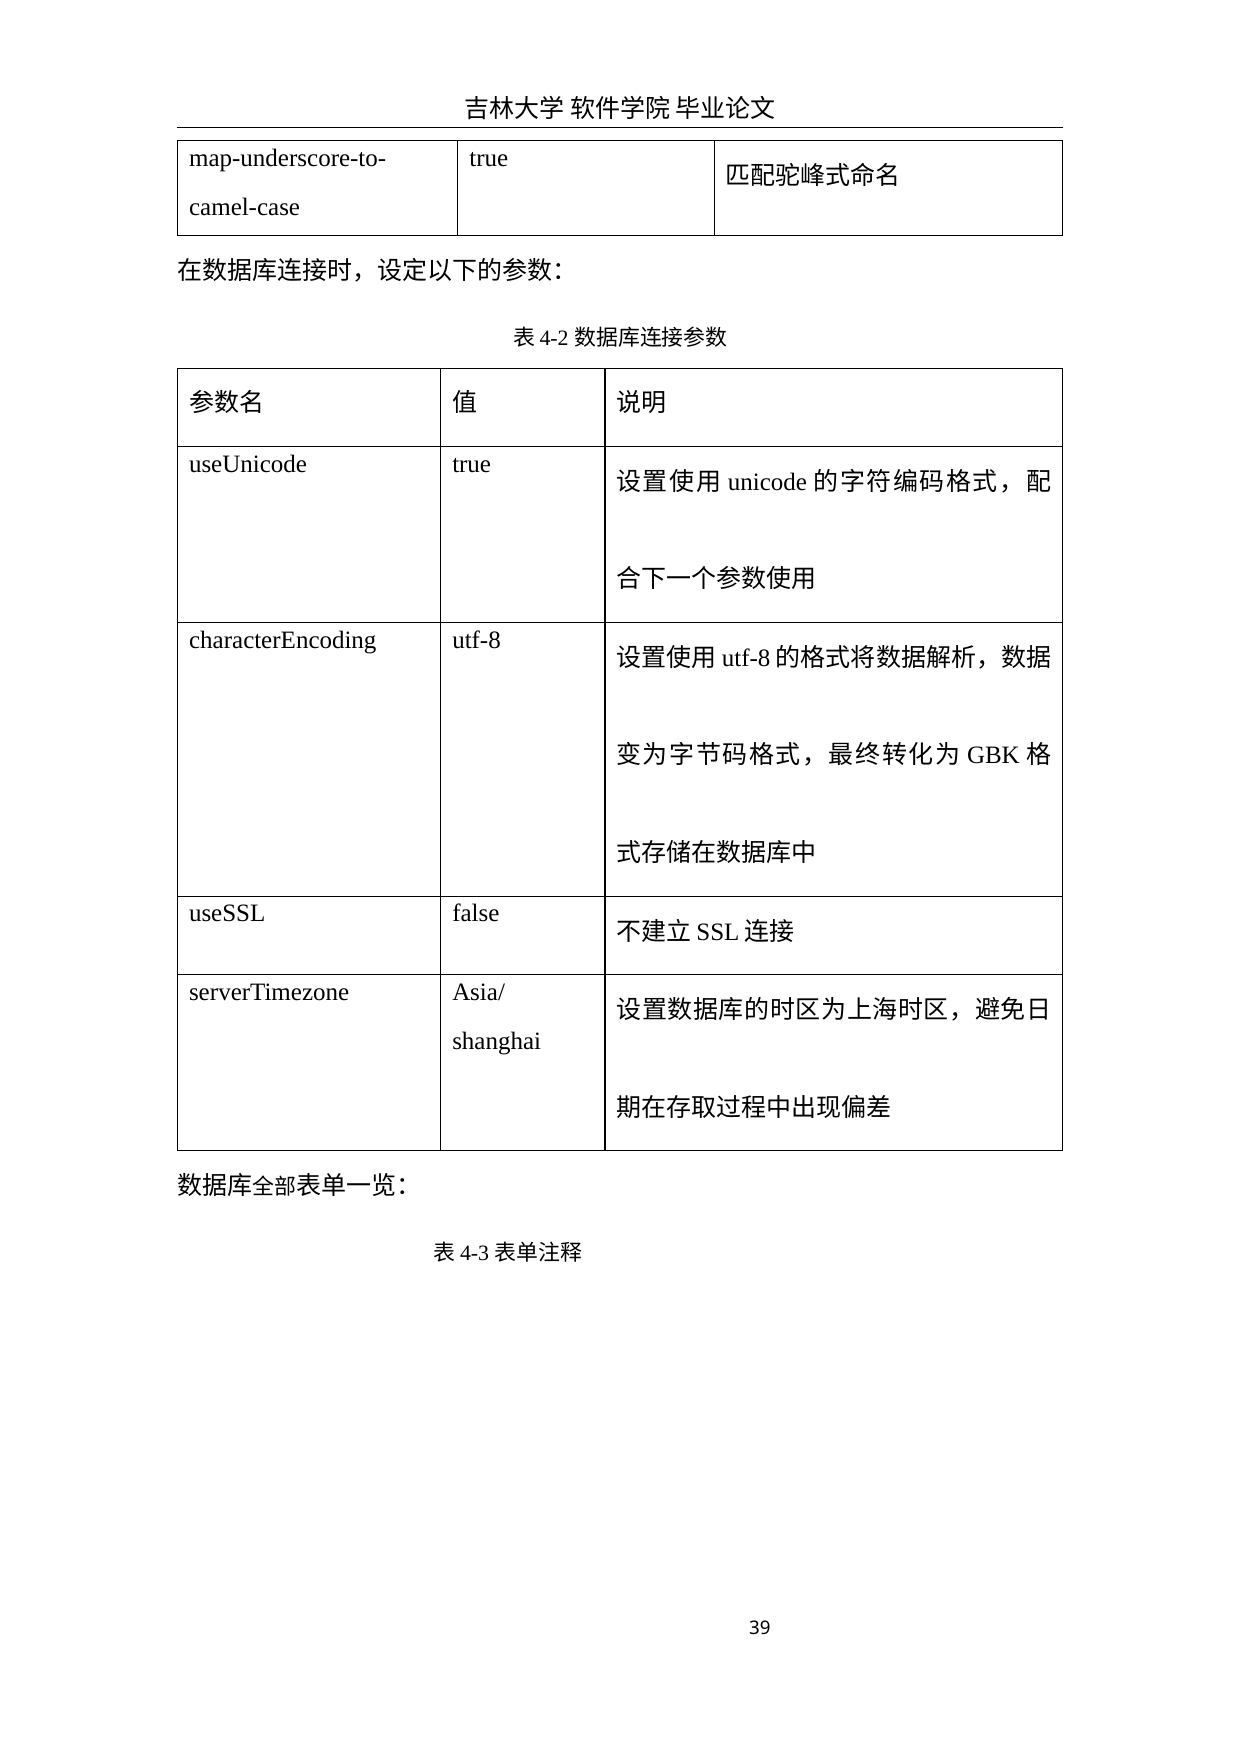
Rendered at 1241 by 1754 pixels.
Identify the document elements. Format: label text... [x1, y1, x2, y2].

table_cell false [441, 897, 604, 974]
table_cell true [458, 141, 714, 235]
table_header 值 [441, 369, 604, 446]
table_cell 匹配驼峰式命名 [715, 141, 1062, 235]
table_header 参数名 [178, 369, 440, 446]
table_cell utf-8 [441, 623, 604, 896]
table_cell Asia/shanghai [441, 975, 604, 1150]
table_cell 不建立SSL连接 [606, 897, 1062, 974]
table_cell true [441, 447, 604, 622]
table_header 说明 [606, 369, 1062, 446]
table_cell 设置使用unicode的字符编码格式，配合下一个参数使用 [606, 447, 1062, 622]
text 表4-3 表单注释 [177, 1234, 1063, 1267]
text 数据库全部表单一览： [177, 1151, 1063, 1216]
table_cell 设置数据库的时区为上海时区，避免日期在存取过程中出现偏差 [606, 975, 1062, 1150]
table_cell useUnicode [178, 447, 440, 622]
table_cell serverTimezone [178, 975, 440, 1150]
table_cell characterEncoding [178, 623, 440, 896]
text 表4-2 数据库连接参数 [177, 319, 1063, 352]
table_cell map-underscore-to-camel-case [178, 141, 457, 235]
table_cell 设置使用utf-8的格式将数据解析，数据变为字节码格式，最终转化为GBK格式存储在数据库中 [606, 623, 1062, 896]
table_cell useSSL [178, 897, 440, 974]
text 在数据库连接时，设定以下的参数： [177, 236, 1063, 301]
